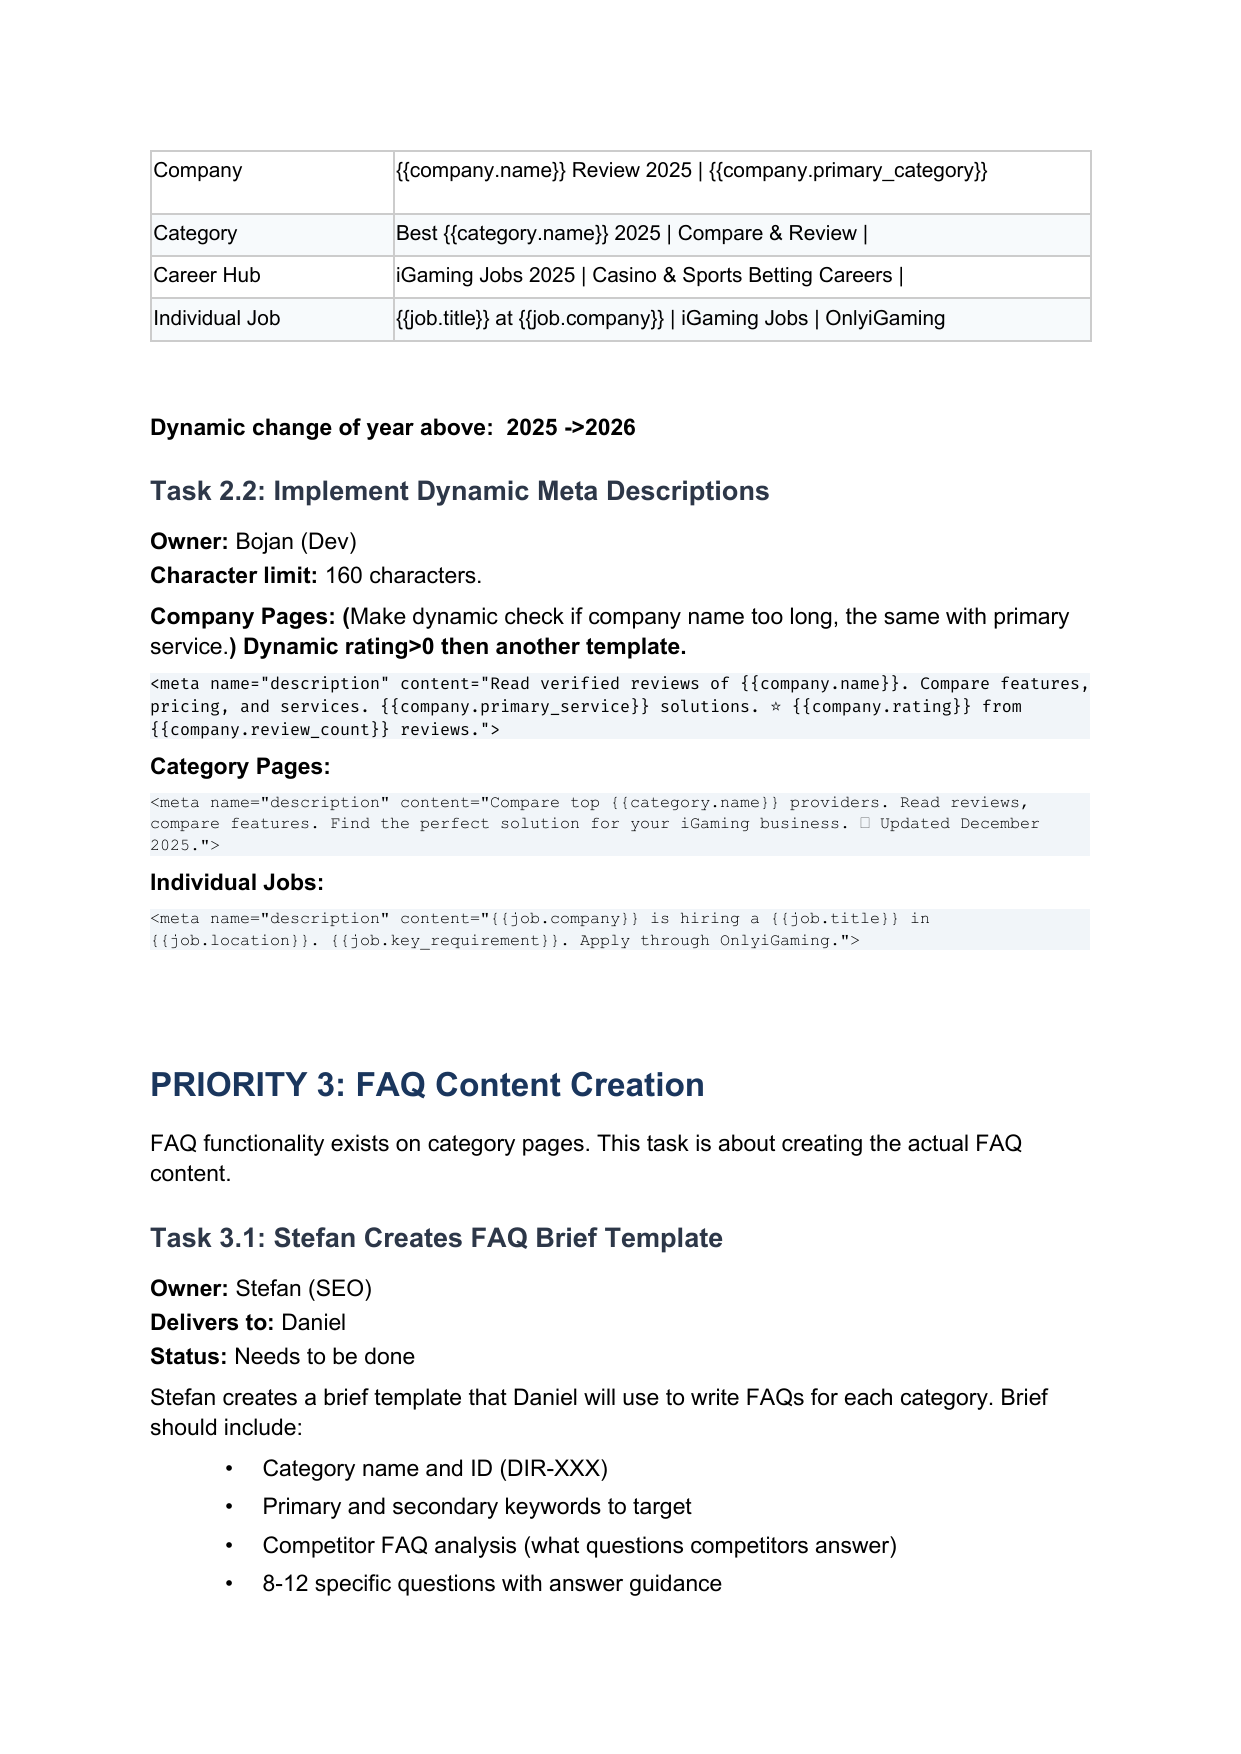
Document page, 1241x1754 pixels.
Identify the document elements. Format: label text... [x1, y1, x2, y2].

text • Category name and ID (DIR-XXX) [225, 1455, 1090, 1481]
table_cell Individual Job [152, 299, 393, 340]
text Delivers to: Daniel [150, 1309, 1090, 1335]
table_cell Category [152, 215, 393, 255]
text <meta name="description" content="Compare top {{category.name}} providers. Read reviews, compare features. Find the perfect solution for your iGaming business. 🎯 Updated December 2025."> [150, 793, 1090, 856]
text Category Pages: [150, 753, 1090, 779]
table_cell {{job.title}} at {{job.company}} | iGaming Jobs | OnlyiGaming [395, 299, 1090, 340]
text Stefan creates a brief template that Daniel will use to write FAQs for each category. Brief should include: [150, 1384, 1090, 1440]
text • Primary and secondary keywords to target [225, 1493, 1090, 1519]
subtitle PRIORITY 3: FAQ Content Creation [150, 1065, 1090, 1104]
text Company Pages: (Make dynamic check if company name too long, the same with primary service.) Dynamic rating>0 then another template. [150, 603, 1090, 659]
text Dynamic change of year above: 2025 ->2026 [150, 414, 1090, 440]
table_cell Best {{category.name}} 2025 | Compare & Review | [395, 215, 1090, 255]
text <meta name="description" content="Read verified reviews of {{company.name}}. Compare features, pricing, and services. {{company.primary_service}} solutions. ⭐ {{company.rating}} from {{company.review_count}} reviews."> [150, 673, 1090, 739]
text • 8-12 specific questions with answer guidance [225, 1570, 1090, 1597]
text Owner: Stefan (SEO) [150, 1274, 1090, 1301]
text Owner: Bojan (Dev) [150, 528, 1090, 554]
text FAQ functionality exists on category pages. This task is about creating the actual FAQ content. [150, 1130, 1090, 1187]
table_cell Company [152, 152, 393, 212]
subtitle Task 3.1: Stefan Creates FAQ Brief Template [150, 1222, 1090, 1253]
table_cell iGaming Jobs 2025 | Casino & Sports Betting Careers | [395, 257, 1090, 297]
subtitle Task 2.2: Implement Dynamic Meta Descriptions [150, 475, 1090, 506]
table_cell {{company.name}} Review 2025 | {{company.primary_category}} [395, 152, 1090, 212]
text Individual Jobs: [150, 869, 1090, 895]
text Status: Needs to be done [150, 1343, 1090, 1369]
text Character limit: 160 characters. [150, 562, 1090, 588]
text • Competitor FAQ analysis (what questions competitors answer) [225, 1532, 1090, 1558]
table_cell Career Hub [152, 257, 393, 297]
text <meta name="description" content="{{job.company}} is hiring a {{job.title}} in {{job.location}}. {{job.key_requirement}}. Apply through OnlyiGaming."> [150, 909, 1090, 950]
